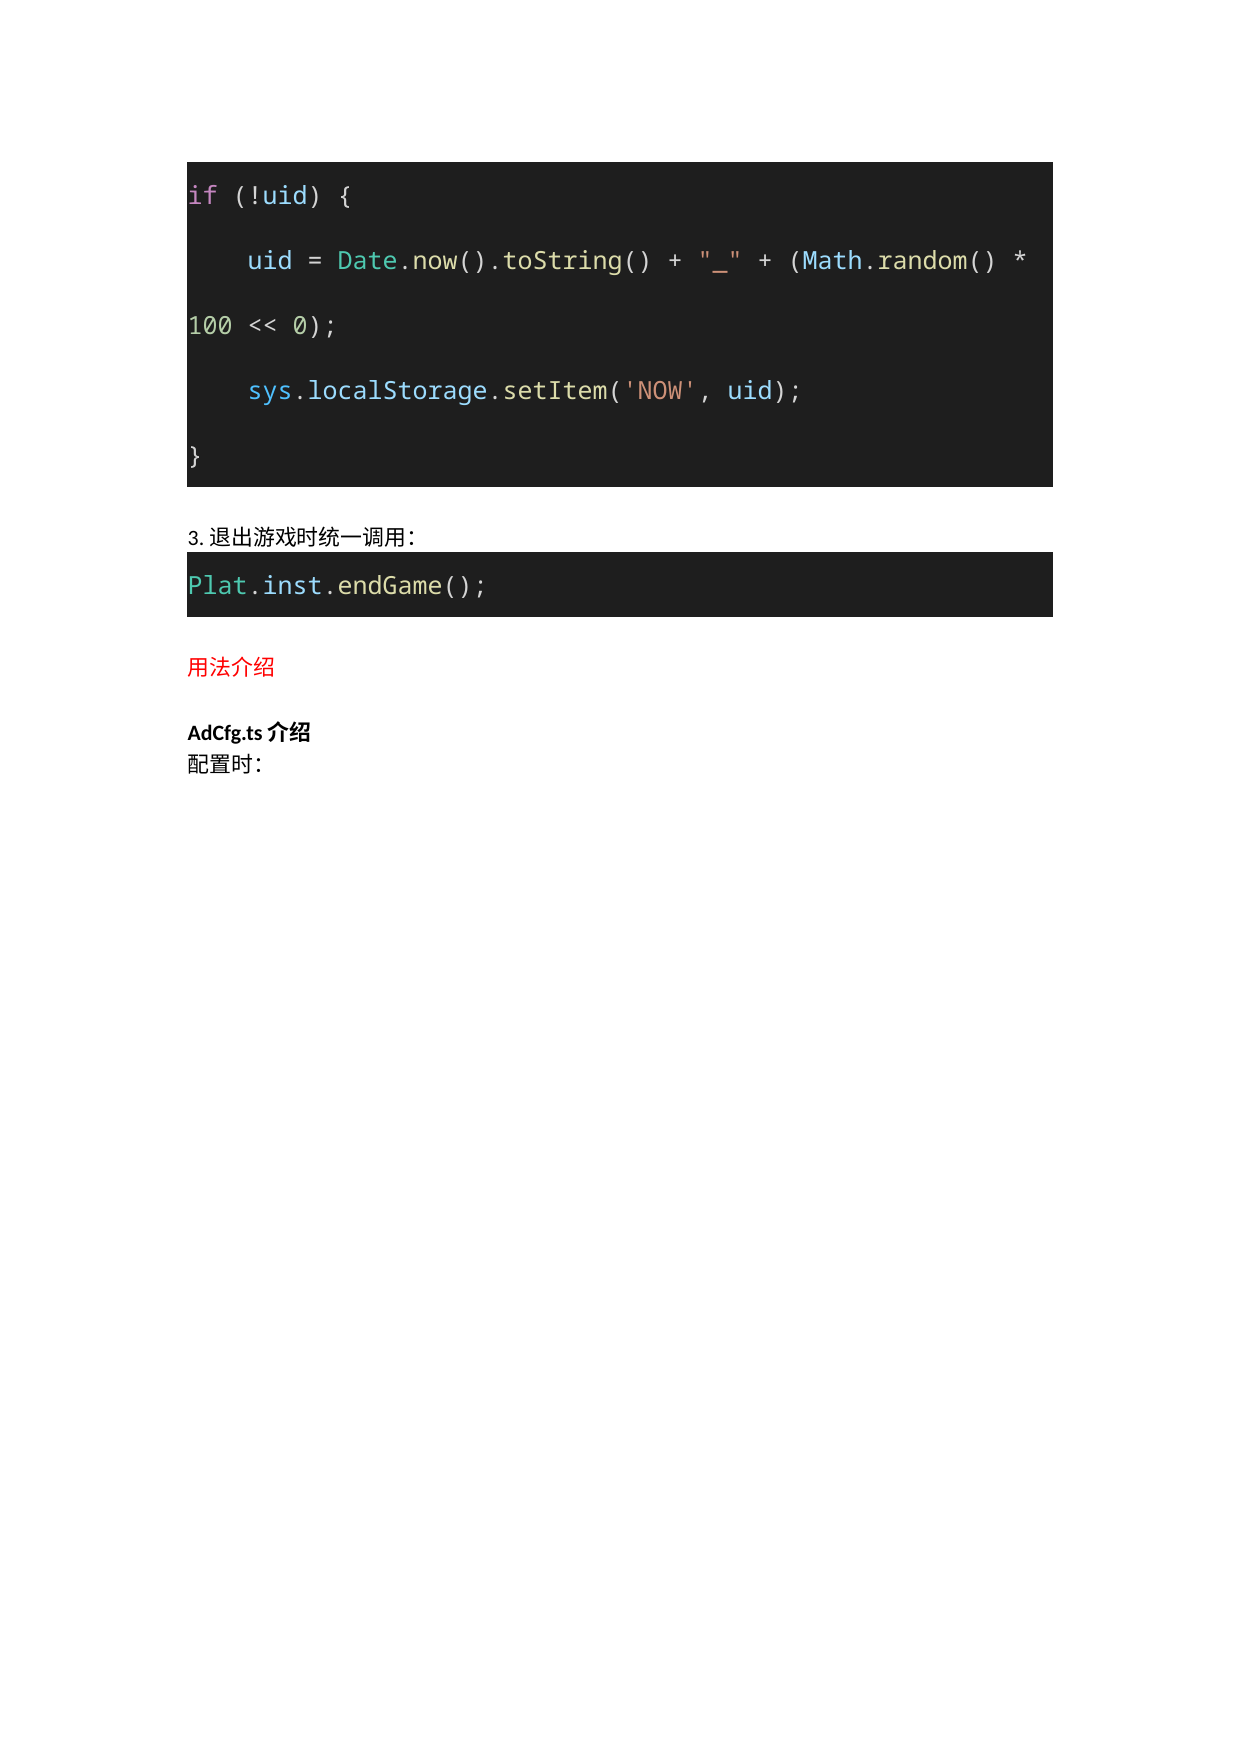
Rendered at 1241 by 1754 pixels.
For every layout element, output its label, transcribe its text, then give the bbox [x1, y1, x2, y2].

text uid = Date.now().toString() + "_" + (Math.random() * 100 << 0); [187, 227, 1053, 357]
text 用法介绍 [187, 649, 1053, 682]
text sys.localStorage.setItem('NOW', uid); [187, 357, 1053, 422]
text AdCfg.ts 介绍 [187, 714, 1053, 747]
text } [187, 422, 1053, 487]
text if (!uid) { [187, 162, 1053, 227]
list 退出游戏时统一调用： [187, 519, 1053, 552]
text 配置时： [187, 747, 1053, 779]
text Plat.inst.endGame(); [187, 552, 1053, 617]
